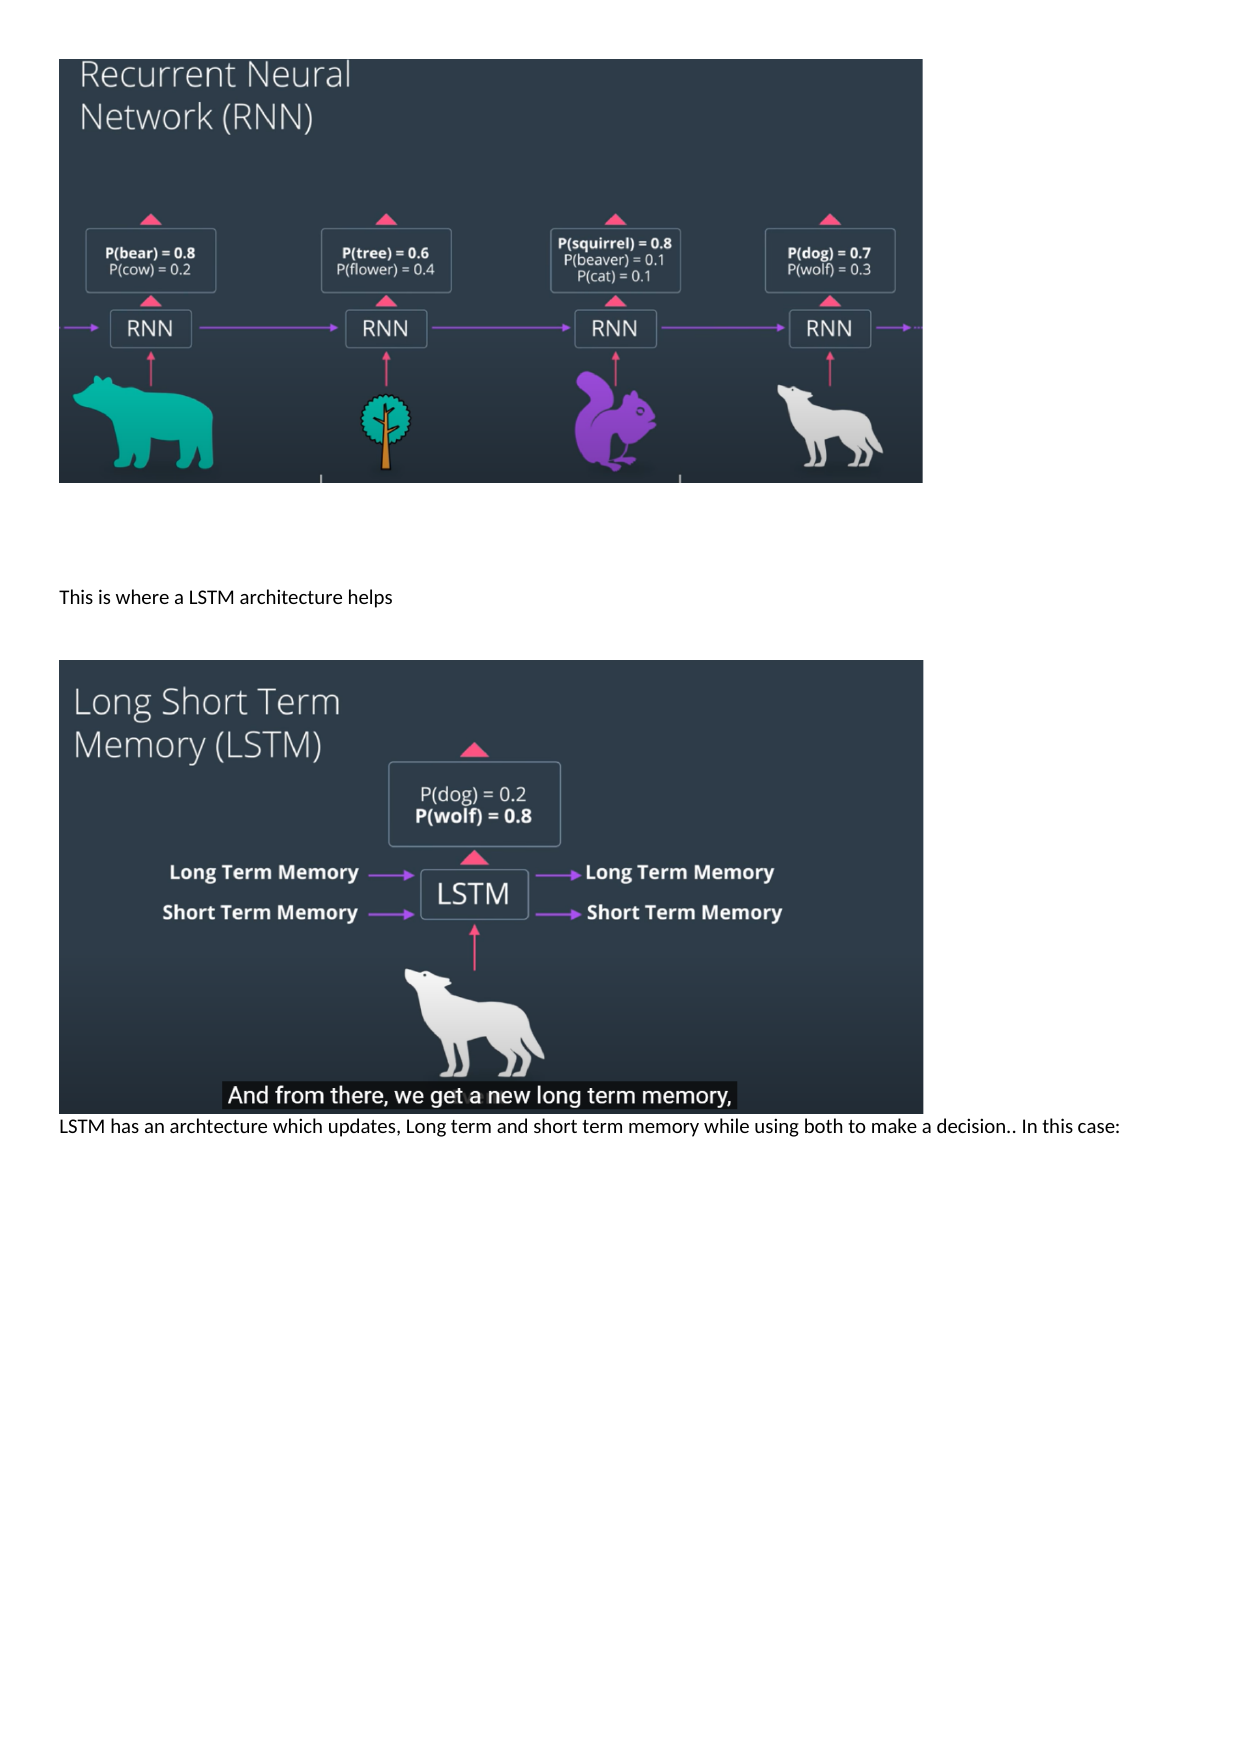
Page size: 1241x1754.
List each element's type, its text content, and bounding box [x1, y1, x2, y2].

picture [59, 660, 924, 1114]
text LSTM has an archtecture which updates, Long term and short term memory while using both to make a decision.. In this case: [59, 1113, 1181, 1139]
picture [59, 59, 923, 483]
text This is where a LSTM architecture helps [59, 584, 1181, 610]
